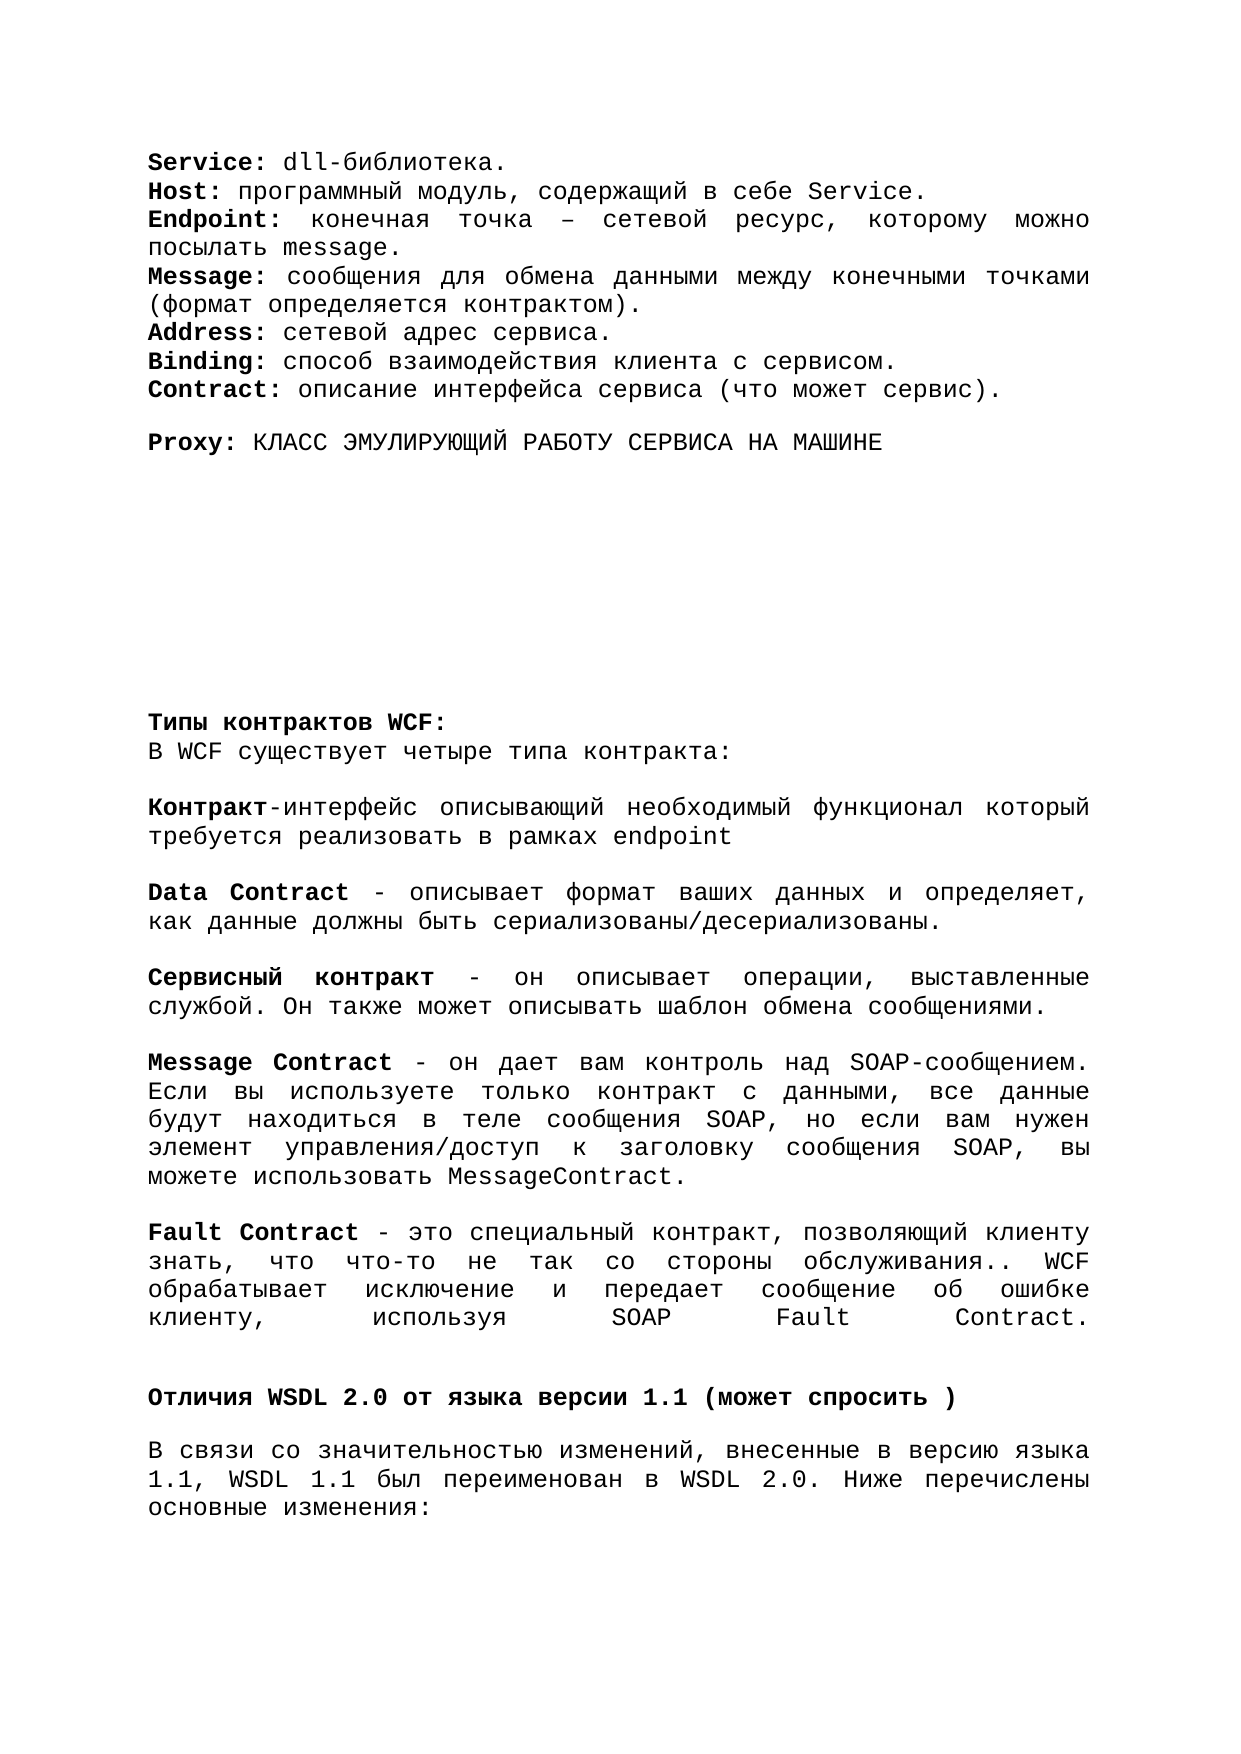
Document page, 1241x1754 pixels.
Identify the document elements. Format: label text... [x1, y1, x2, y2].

text Proxy: КЛАСС ЭМУЛИРУЮЩИЙ РАБОТУ СЕРВИСА НА МАШИНЕ [148, 430, 1090, 458]
text Сервисный контракт - он описывает операции, выставленные службой. Он также может описывать шаблон обмена сообщениями. [148, 965, 1090, 1022]
text Message Contract - он дает вам контроль над SOAP-сообщением. Если вы используете только контракт с данными, все данные будут находиться в теле сообщения SOAP, но если вам нужен элемент управления/доступ к заголовку сообщения SOAP, вы можете использовать MessageContract. [148, 1050, 1090, 1192]
text Address: сетевой адрес сервиса. [148, 320, 1090, 348]
text Service: dll-библиотека. [148, 150, 1090, 178]
text Contract: описание интерфейса сервиса (что может сервис). [148, 377, 1090, 405]
text Типы контрактов WCF: [148, 710, 1090, 738]
text Fault Contract - это специальный контракт, позволяющий клиенту знать, что что-то не так со стороны обслуживания.. WCF обрабатывает исключение и передает сообщение об ошибке клиенту, используя SOAP Fault Contract. [148, 1220, 1090, 1360]
text В связи со значительностью изменений, внесенные в версию языка 1.1, WSDL 1.1 был переименован в WSDL 2.0. Ниже перечислены основные изменения: [148, 1438, 1090, 1523]
text Data Contract - описывает формат ваших данных и определяет, как данные должны быть сериализованы/десериализованы. [148, 880, 1090, 937]
text Host: программный модуль, содержащий в себе Service. [148, 178, 1090, 207]
text Binding: способ взаимодействия клиента с сервисом. [148, 348, 1090, 377]
text Message: сообщения для обмена данными между конечными точками (формат определяется контрактом). [148, 263, 1090, 320]
text Контракт-интерфейс описывающий необходимый функционал который требуется реализовать в рамках endpoint [148, 795, 1090, 852]
text Отличия WSDL 2.0 от языка версии 1.1 (может спросить ) [148, 1385, 1090, 1413]
text В WCF существует четыре типа контракта: [148, 738, 1090, 767]
text Endpoint: конечная точка – сетевой ресурс, которому можно посылать message. [148, 207, 1090, 263]
